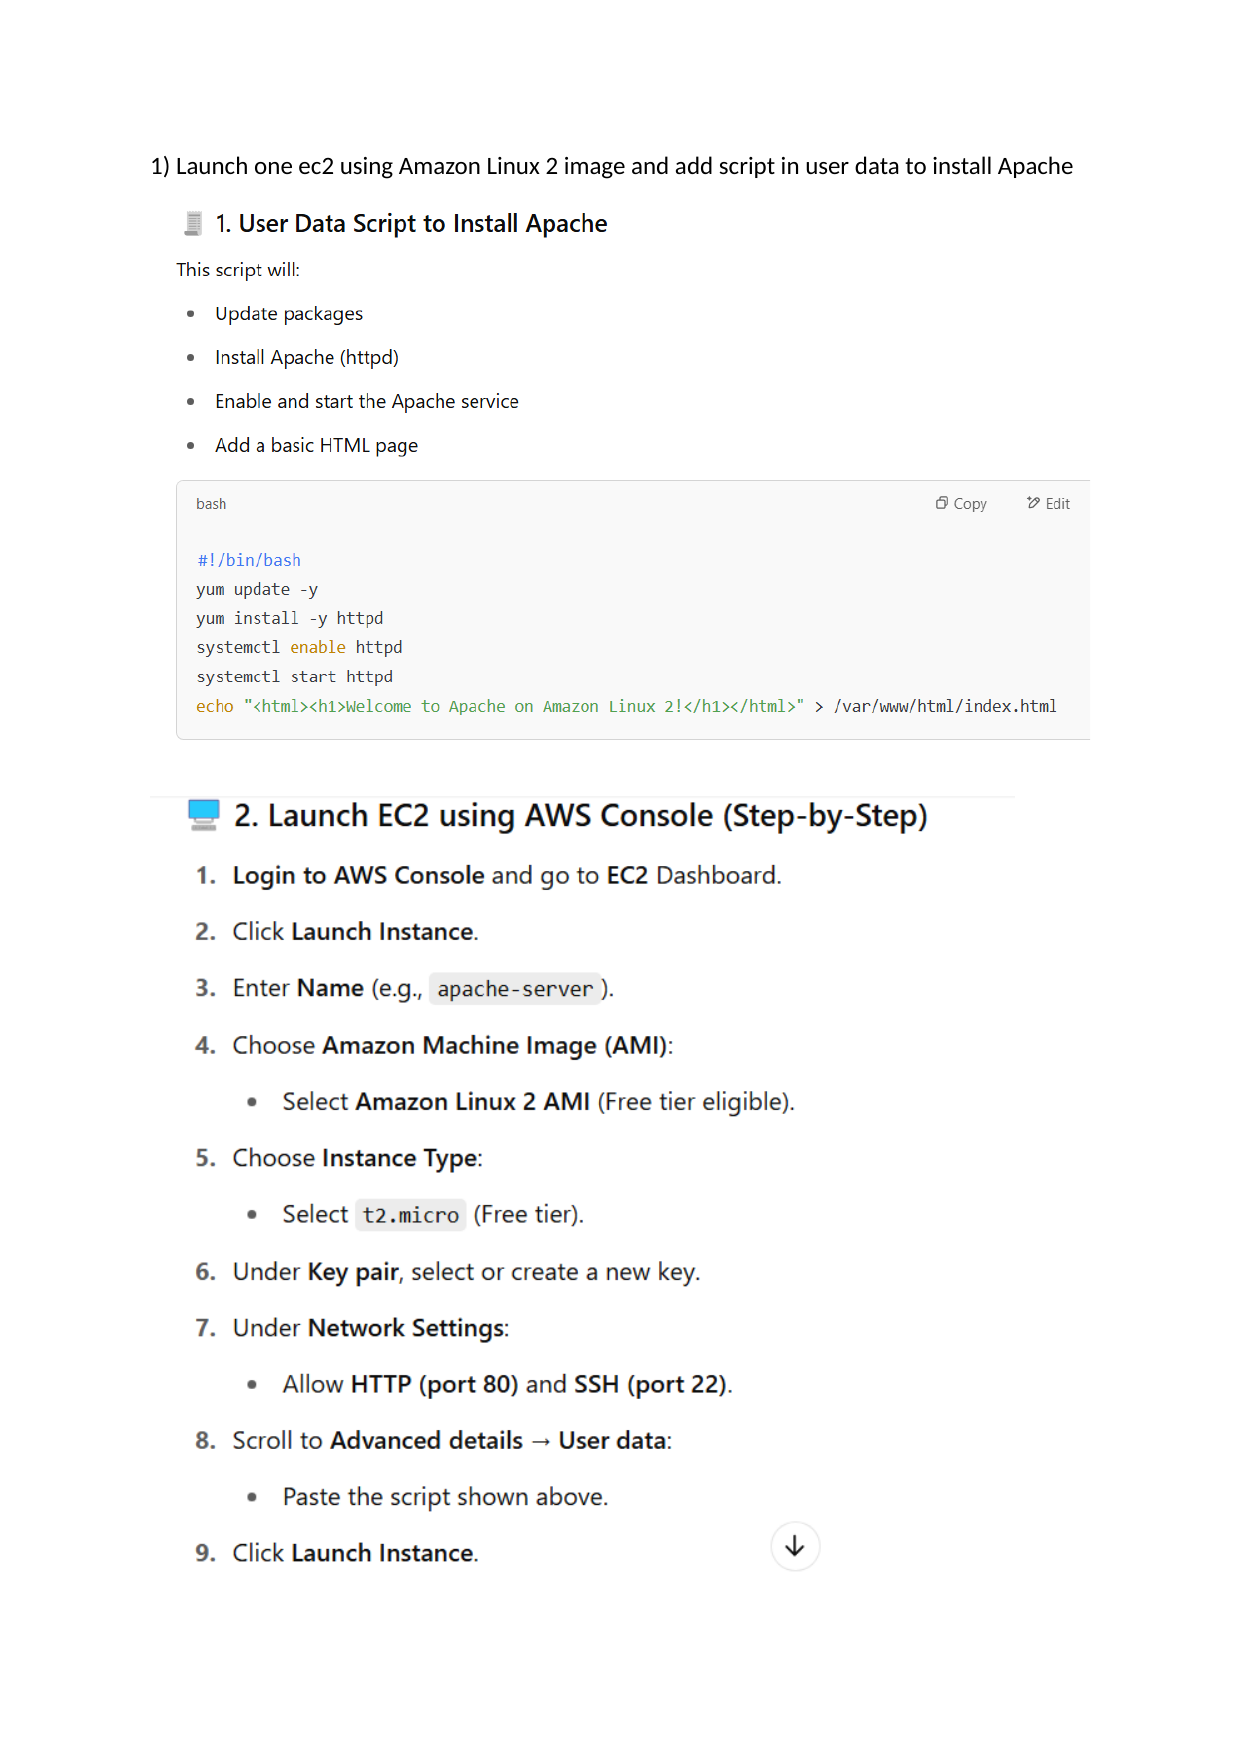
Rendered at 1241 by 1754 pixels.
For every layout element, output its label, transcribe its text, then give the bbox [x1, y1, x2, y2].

text 1) Launch one ec2 using Amazon Linux 2 image and add script in user data to install Apache [150, 150, 1090, 181]
picture [150, 770, 1015, 1579]
picture [150, 201, 1091, 749]
